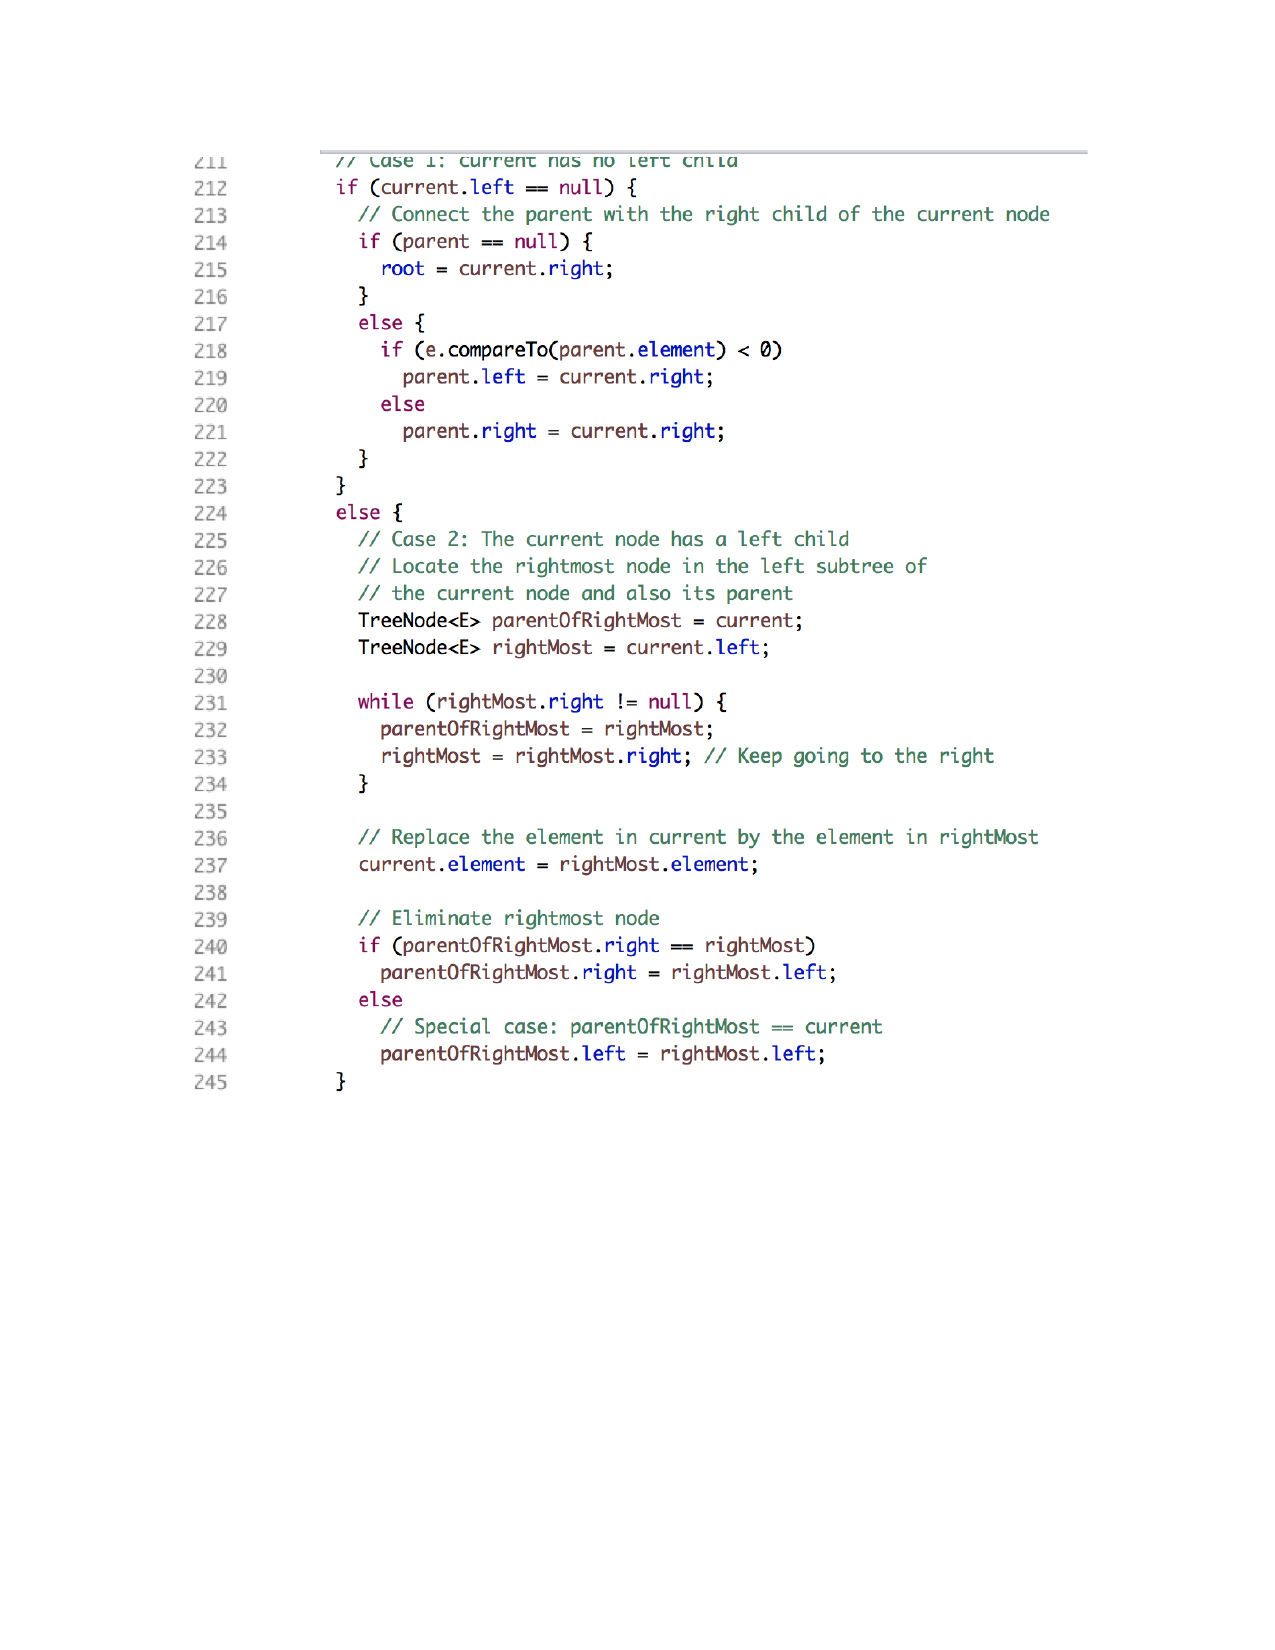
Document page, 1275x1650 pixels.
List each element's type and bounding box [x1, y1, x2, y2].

picture [187, 150, 1088, 1092]
